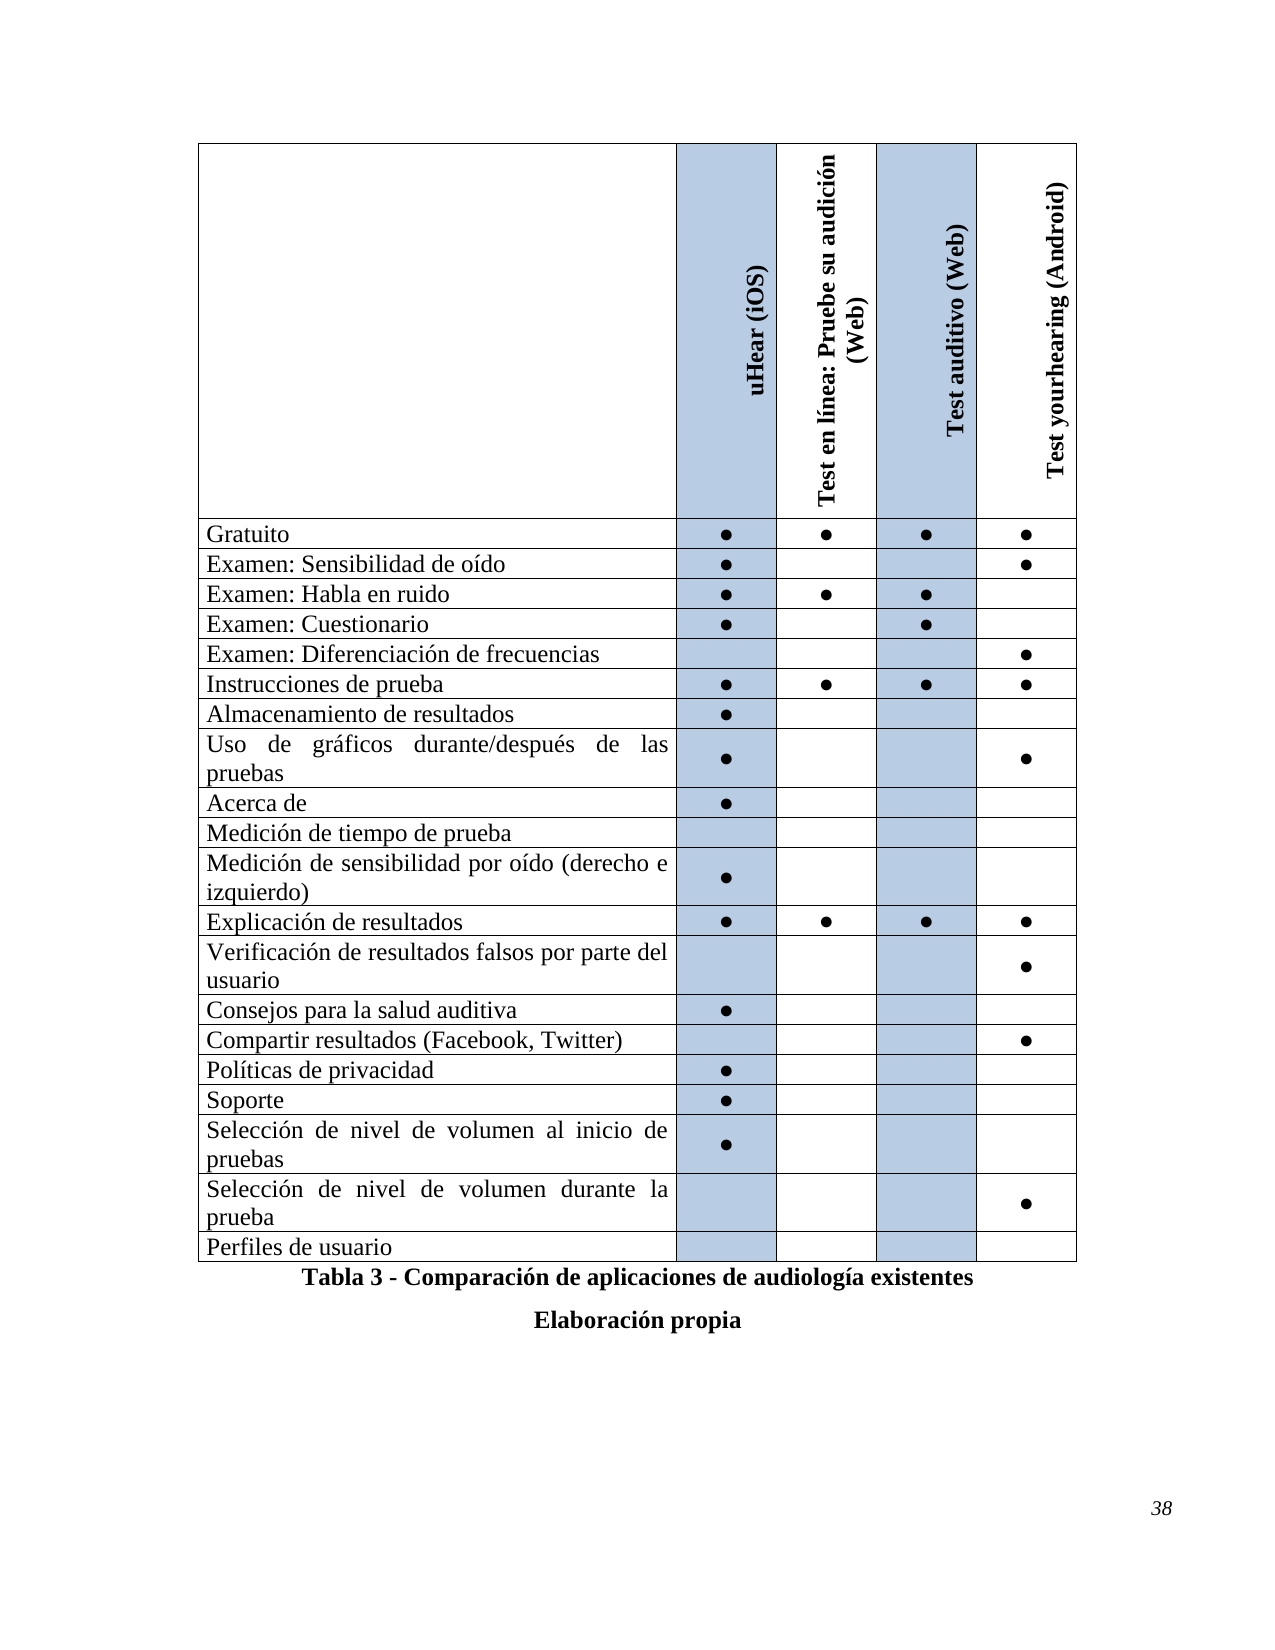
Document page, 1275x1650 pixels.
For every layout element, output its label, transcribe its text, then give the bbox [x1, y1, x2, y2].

table_cell Políticas de privacidad [199, 1055, 676, 1084]
table_cell [977, 788, 1076, 817]
table_cell [777, 1232, 876, 1261]
table_cell Examen: Diferenciación de frecuencias [199, 639, 676, 668]
table_cell [777, 549, 876, 578]
table_cell Uso de gráficos durante/después de las pruebas [199, 729, 676, 787]
table_cell [777, 848, 876, 905]
table_cell Perfiles de usuario [199, 1232, 676, 1261]
table_cell [777, 788, 876, 817]
table_cell Almacenamiento de resultados [199, 699, 676, 728]
text Tabla 3 - Comparación de aplicaciones de audiología existentes [103, 1262, 1172, 1291]
table_cell [977, 1115, 1076, 1173]
table_cell [677, 818, 776, 847]
table_cell [877, 699, 976, 728]
table_cell [677, 1232, 776, 1261]
table_cell [977, 995, 1076, 1024]
table_cell [977, 818, 1076, 847]
table_cell ● [877, 579, 976, 608]
table_cell Acerca de [199, 788, 676, 817]
table_cell Selección de nivel de volumen durante la prueba [199, 1174, 676, 1231]
table_cell ● [677, 1115, 776, 1173]
table_cell [877, 1025, 976, 1054]
table_cell ● [777, 579, 876, 608]
table_cell Examen: Habla en ruido [199, 579, 676, 608]
table_cell [777, 1055, 876, 1084]
table_cell ● [977, 549, 1076, 578]
table_cell [777, 1115, 876, 1173]
table_cell [877, 729, 976, 787]
table_cell Explicación de resultados [199, 906, 676, 935]
table_header Test yourhearing (Android) [977, 144, 1076, 518]
table_cell Verificación de resultados falsos por parte del usuario [199, 936, 676, 994]
table_cell [977, 699, 1076, 728]
table_cell ● [977, 519, 1076, 548]
table_cell [877, 639, 976, 668]
table_header Test en línea: Pruebe su audición (Web) [777, 144, 876, 518]
table_cell [777, 1025, 876, 1054]
table_cell ● [977, 906, 1076, 935]
table_cell [777, 1174, 876, 1231]
table_cell [777, 1085, 876, 1114]
table_cell ● [677, 848, 776, 905]
table_cell Consejos para la salud auditiva [199, 995, 676, 1024]
table_cell [877, 936, 976, 994]
text Elaboración propia [103, 1305, 1172, 1334]
table_cell ● [977, 669, 1076, 698]
table_cell ● [677, 1085, 776, 1114]
table_cell ● [677, 729, 776, 787]
table_cell [677, 1174, 776, 1231]
table_cell [877, 1055, 976, 1084]
table_cell [877, 549, 976, 578]
table_cell Examen: Cuestionario [199, 609, 676, 638]
table_cell ● [977, 639, 1076, 668]
table_cell [777, 639, 876, 668]
table_cell Medición de sensibilidad por oído (derecho e izquierdo) [199, 848, 676, 905]
table_cell [777, 936, 876, 994]
table_cell ● [677, 579, 776, 608]
table_cell [877, 818, 976, 847]
table_cell ● [877, 519, 976, 548]
table_cell ● [677, 549, 776, 578]
table_cell [977, 579, 1076, 608]
table_cell [877, 1232, 976, 1261]
table_cell ● [677, 995, 776, 1024]
table_cell [677, 1025, 776, 1054]
table_cell Selección de nivel de volumen al inicio de pruebas [199, 1115, 676, 1173]
table_cell ● [677, 699, 776, 728]
table_cell [877, 1085, 976, 1114]
table_cell ● [977, 936, 1076, 994]
table_cell ● [977, 1174, 1076, 1231]
table_cell ● [877, 669, 976, 698]
table_cell Instrucciones de prueba [199, 669, 676, 698]
table_cell ● [677, 519, 776, 548]
table_cell [877, 788, 976, 817]
table_cell ● [977, 729, 1076, 787]
table_cell ● [877, 609, 976, 638]
table_cell Medición de tiempo de prueba [199, 818, 676, 847]
table_cell [977, 1232, 1076, 1261]
table_cell ● [677, 788, 776, 817]
table_cell [777, 609, 876, 638]
table_cell ● [777, 669, 876, 698]
table_cell ● [677, 609, 776, 638]
table_cell [877, 995, 976, 1024]
table_cell ● [877, 906, 976, 935]
table_header Test auditivo (Web) [877, 144, 976, 518]
table_cell ● [777, 906, 876, 935]
table_cell [877, 1115, 976, 1173]
table_cell Compartir resultados (Facebook, Twitter) [199, 1025, 676, 1054]
table_cell [977, 1055, 1076, 1084]
table_header [199, 144, 676, 518]
table_cell [777, 699, 876, 728]
table_cell ● [677, 1055, 776, 1084]
table_cell [877, 848, 976, 905]
table_cell Gratuito [199, 519, 676, 548]
table_cell [977, 1085, 1076, 1114]
table_header uHear (iOS) [677, 144, 776, 518]
table_cell [777, 729, 876, 787]
table_cell ● [977, 1025, 1076, 1054]
table_cell [977, 609, 1076, 638]
table_cell [777, 995, 876, 1024]
table_cell [677, 639, 776, 668]
table_cell ● [677, 669, 776, 698]
table_cell Soporte [199, 1085, 676, 1114]
table_cell Examen: Sensibilidad de oído [199, 549, 676, 578]
table_cell ● [777, 519, 876, 548]
table_cell [977, 848, 1076, 905]
table_cell [777, 818, 876, 847]
table_cell [677, 936, 776, 994]
table_cell ● [677, 906, 776, 935]
table_cell [877, 1174, 976, 1231]
